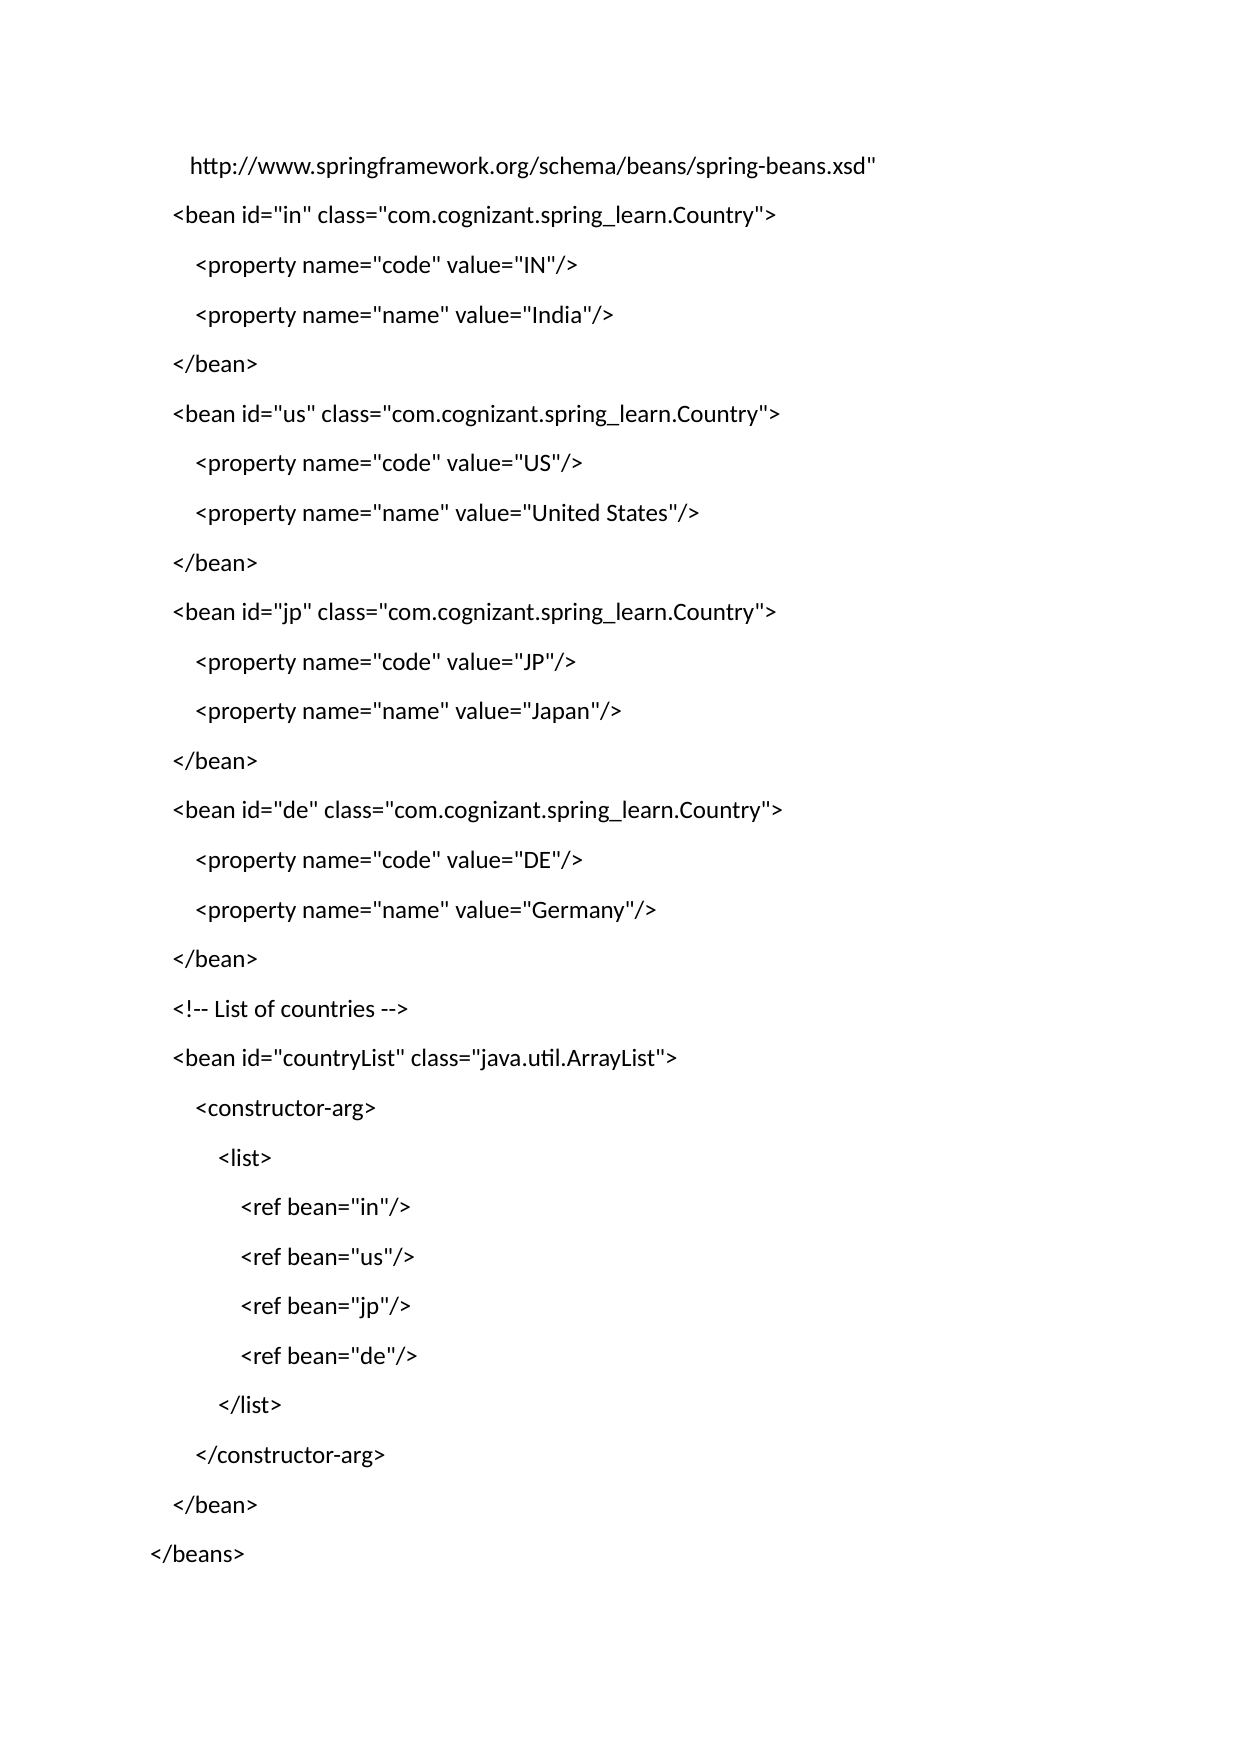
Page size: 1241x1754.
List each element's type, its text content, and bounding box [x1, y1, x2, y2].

text </bean> [150, 348, 1090, 379]
text <bean id="de" class="com.cognizant.spring_learn.Country"> [150, 794, 1090, 825]
text <property name="code" value="US"/> [150, 447, 1090, 478]
text <ref bean="in"/> [150, 1191, 1090, 1222]
text http://www.springframework.org/schema/beans/spring-beans.xsd" [150, 150, 1090, 181]
text </beans> [150, 1538, 1090, 1569]
text <bean id="jp" class="com.cognizant.spring_learn.Country"> [150, 596, 1090, 627]
text <ref bean="de"/> [150, 1340, 1090, 1371]
text <property name="name" value="United States"/> [150, 497, 1090, 528]
text </bean> [150, 745, 1090, 776]
text <constructor-arg> [150, 1092, 1090, 1123]
text <bean id="in" class="com.cognizant.spring_learn.Country"> [150, 199, 1090, 230]
text <!-- List of countries --> [150, 993, 1090, 1023]
text <property name="name" value="India"/> [150, 299, 1090, 329]
text <property name="code" value="JP"/> [150, 646, 1090, 676]
text <property name="name" value="Germany"/> [150, 894, 1090, 924]
text <list> [150, 1142, 1090, 1172]
text <ref bean="us"/> [150, 1241, 1090, 1271]
text </bean> [150, 943, 1090, 974]
text <property name="name" value="Japan"/> [150, 695, 1090, 726]
text </bean> [150, 547, 1090, 577]
text <property name="code" value="DE"/> [150, 844, 1090, 875]
text </constructor-arg> [150, 1439, 1090, 1470]
text <bean id="countryList" class="java.util.ArrayList"> [150, 1042, 1090, 1073]
text <bean id="us" class="com.cognizant.spring_learn.Country"> [150, 398, 1090, 428]
text <property name="code" value="IN"/> [150, 249, 1090, 280]
text </list> [150, 1389, 1090, 1420]
text <ref bean="jp"/> [150, 1290, 1090, 1321]
text </bean> [150, 1489, 1090, 1519]
